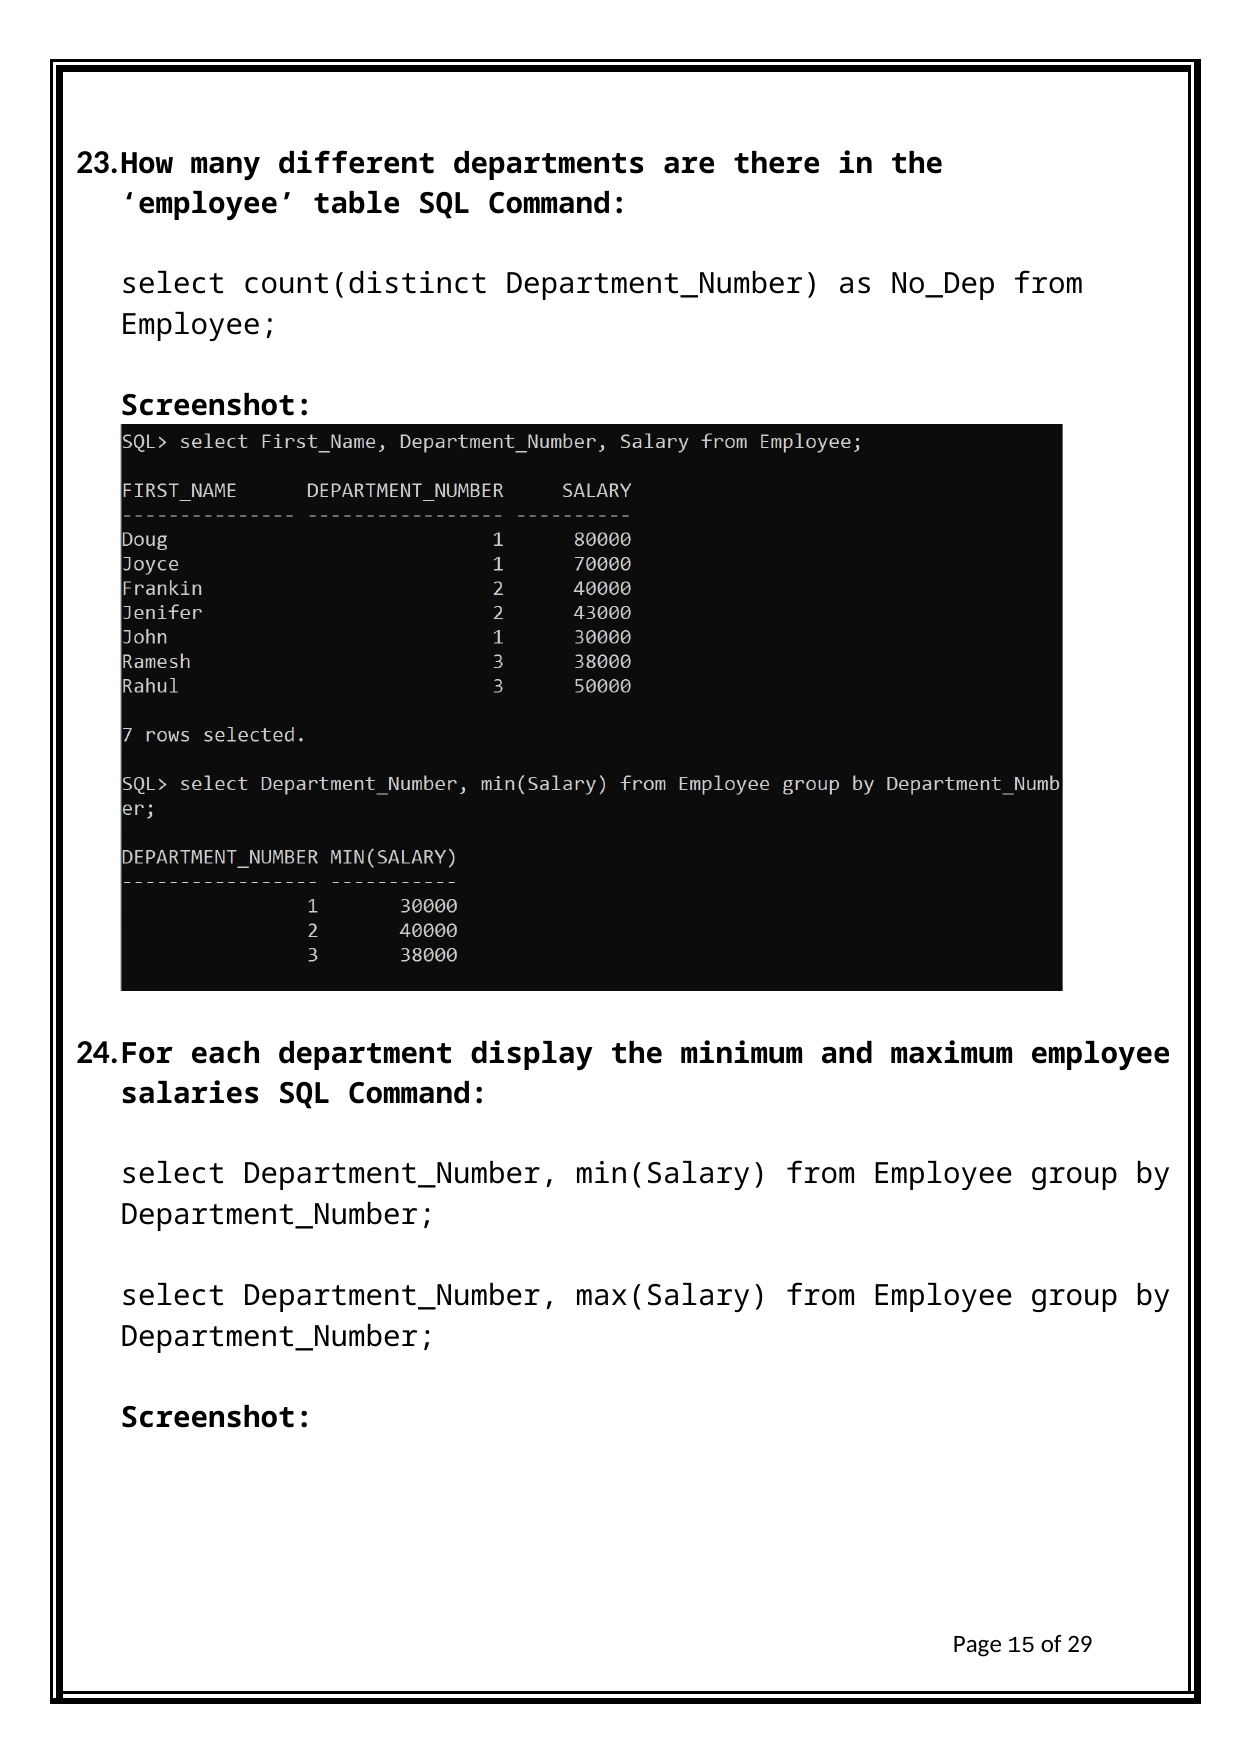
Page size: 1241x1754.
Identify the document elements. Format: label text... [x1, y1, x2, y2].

text select Department_Number, max(Salary) from Employee group by Department_Number; [120, 1274, 1188, 1355]
subtitle Screenshot: [120, 1397, 1188, 1436]
subtitle Screenshot: [120, 384, 1188, 424]
list For each department display the minimum and maximum employee salaries SQL Command: [76, 1031, 1175, 1112]
text select Department_Number, min(Salary) from Employee group by Department_Number; [120, 1152, 1188, 1233]
text select count(distinct Department_Number) as No_Dep from Employee; [120, 262, 1169, 343]
picture [120, 424, 1063, 991]
list How many different departments are there in the ‘employee’ table SQL Command: [76, 142, 1049, 222]
